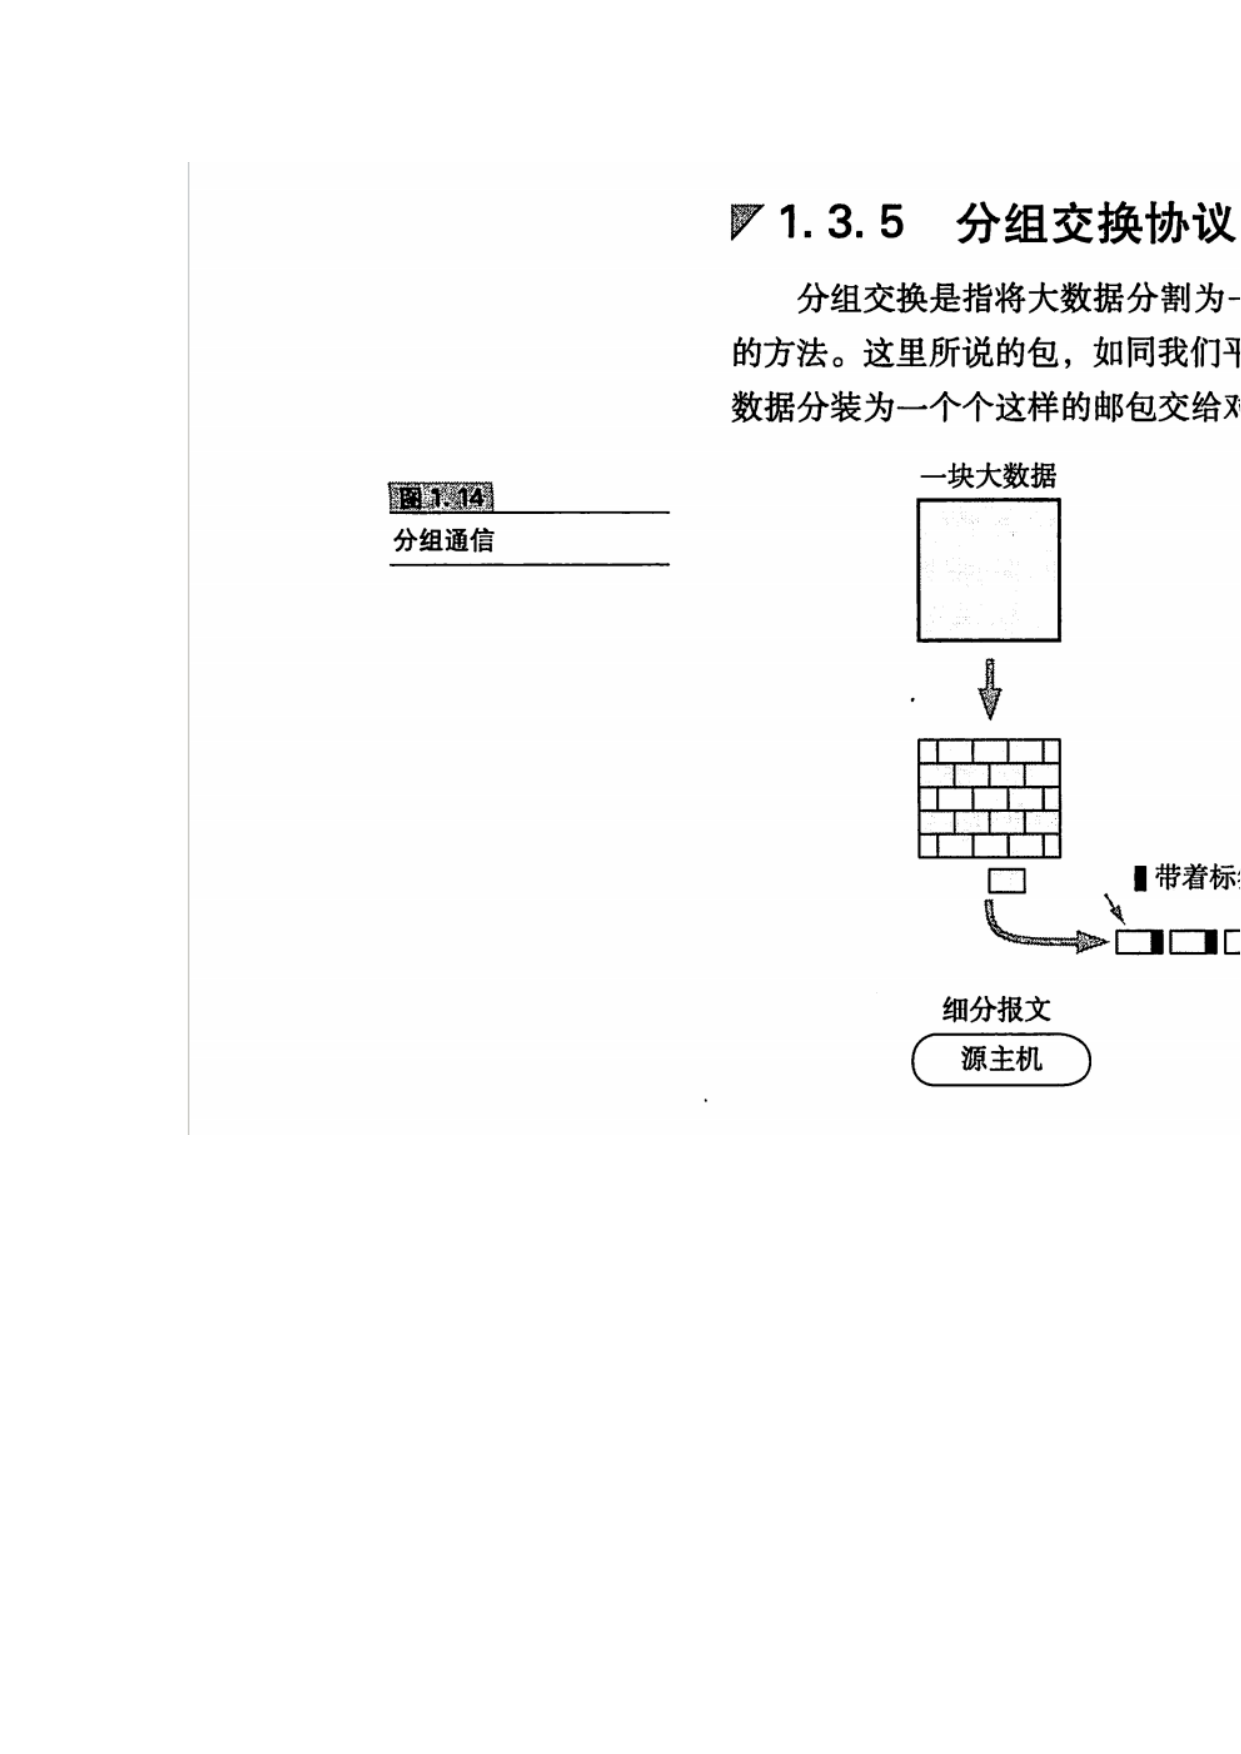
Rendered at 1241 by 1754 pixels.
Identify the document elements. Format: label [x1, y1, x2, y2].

picture [187, 162, 1241, 1135]
